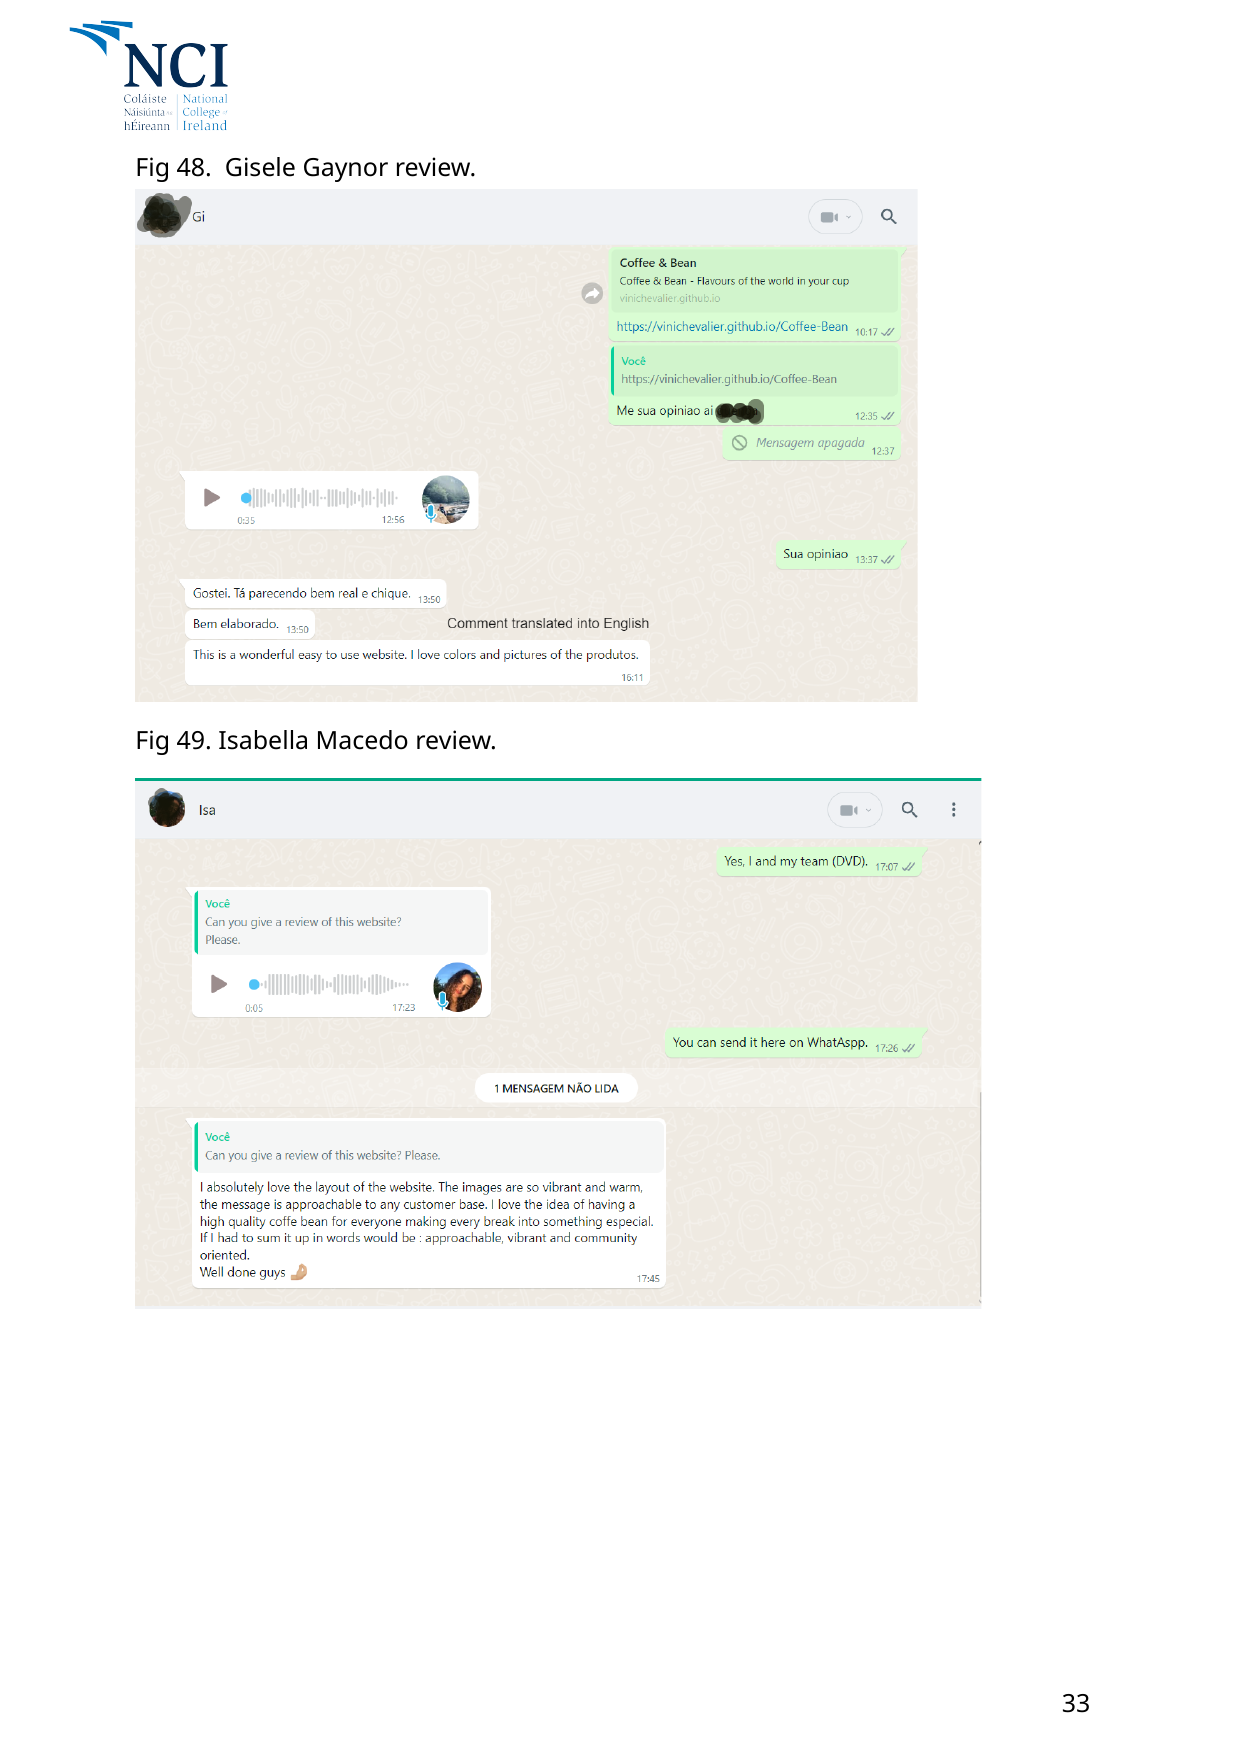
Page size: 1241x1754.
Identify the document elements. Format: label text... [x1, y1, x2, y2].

picture [135, 189, 918, 702]
picture [135, 778, 982, 1309]
picture [58, 11, 239, 140]
text Fig 49. Isabella Macedo review. [135, 723, 1090, 757]
